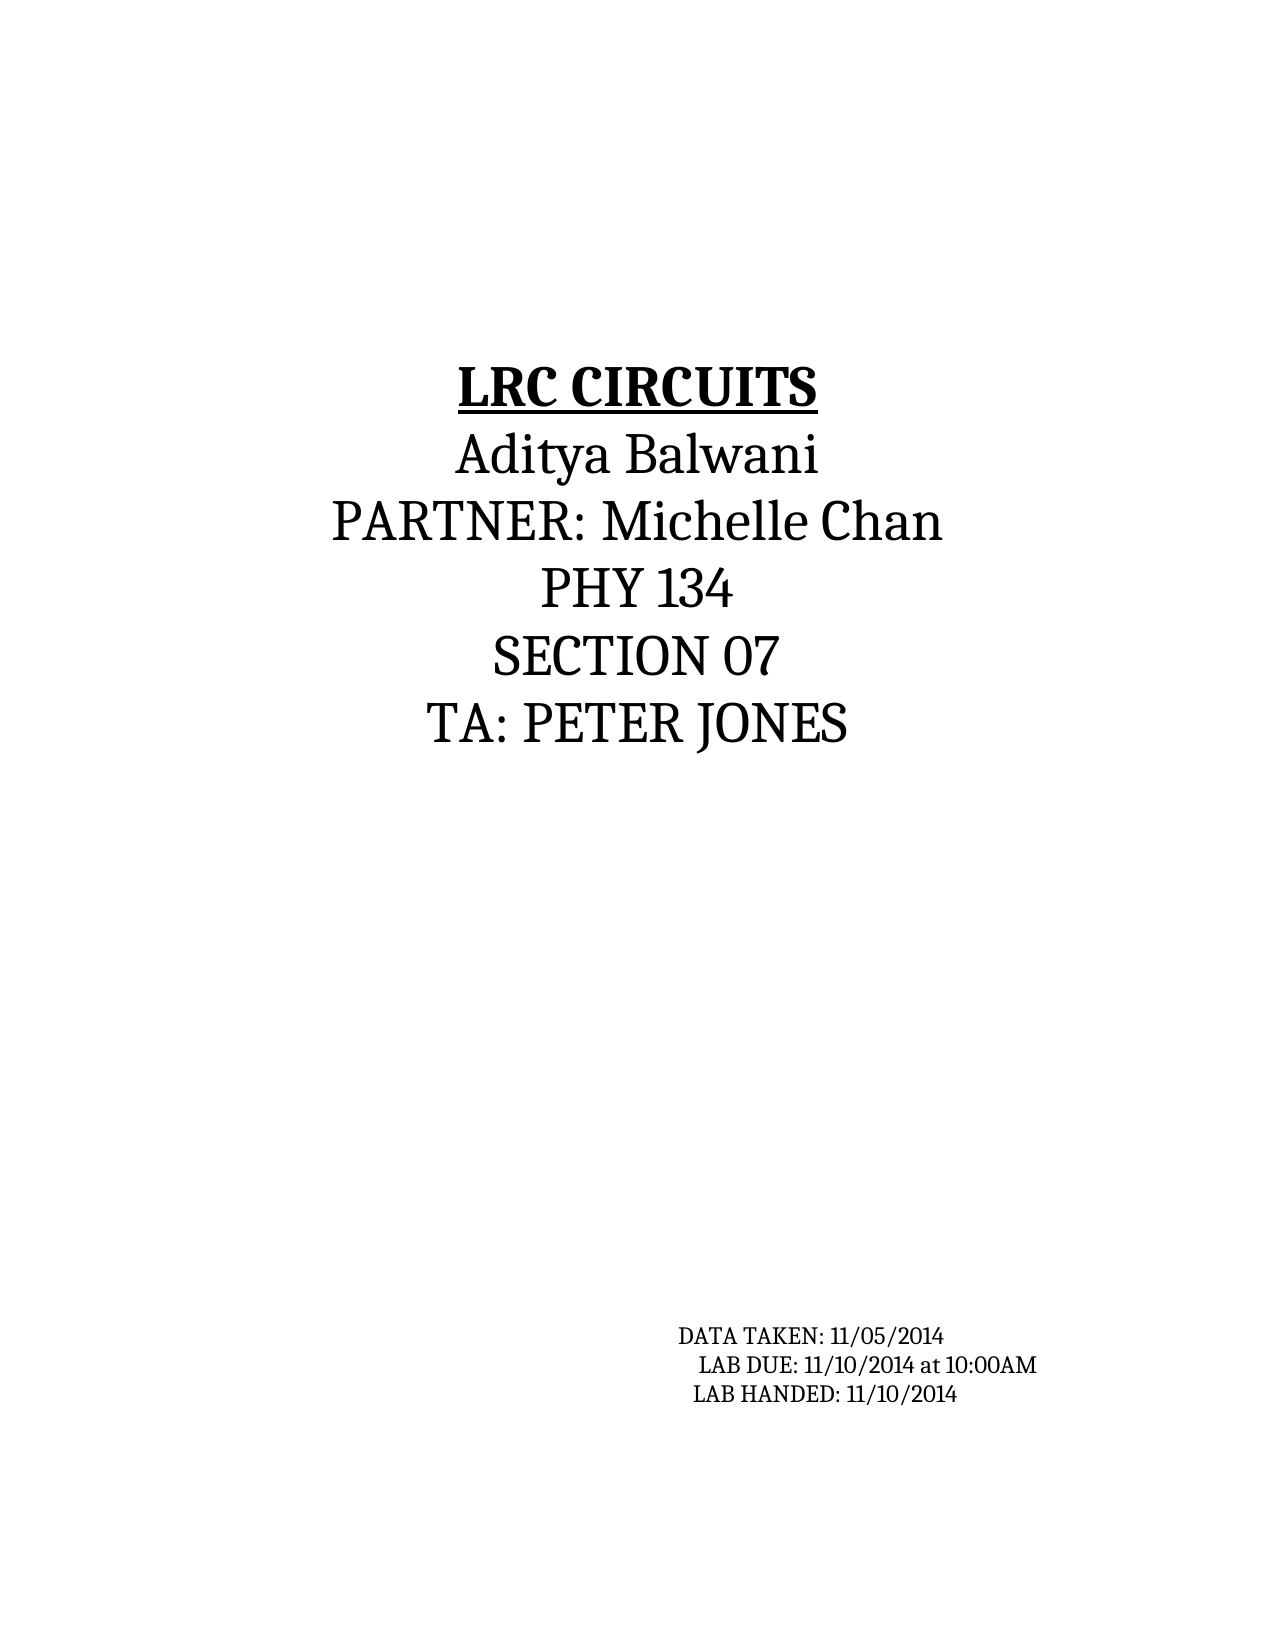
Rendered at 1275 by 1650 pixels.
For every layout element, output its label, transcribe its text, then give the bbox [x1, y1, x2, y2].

text LAB HANDED: 11/10/2014 [487, 1379, 1087, 1408]
text SECTION 07 [187, 622, 1087, 689]
text DATA TAKEN: 11/05/2014 [487, 1322, 1087, 1351]
text Aditya Balwani [187, 421, 1087, 488]
text PHY 134 [187, 555, 1087, 622]
text TA: PETER JONES [187, 689, 1087, 757]
text LAB DUE: 11/10/2014 at 10:00AM [637, 1351, 1087, 1379]
text PARTNER: Michelle Chan [187, 488, 1087, 555]
text LRC CIRCUITS [187, 354, 1087, 421]
